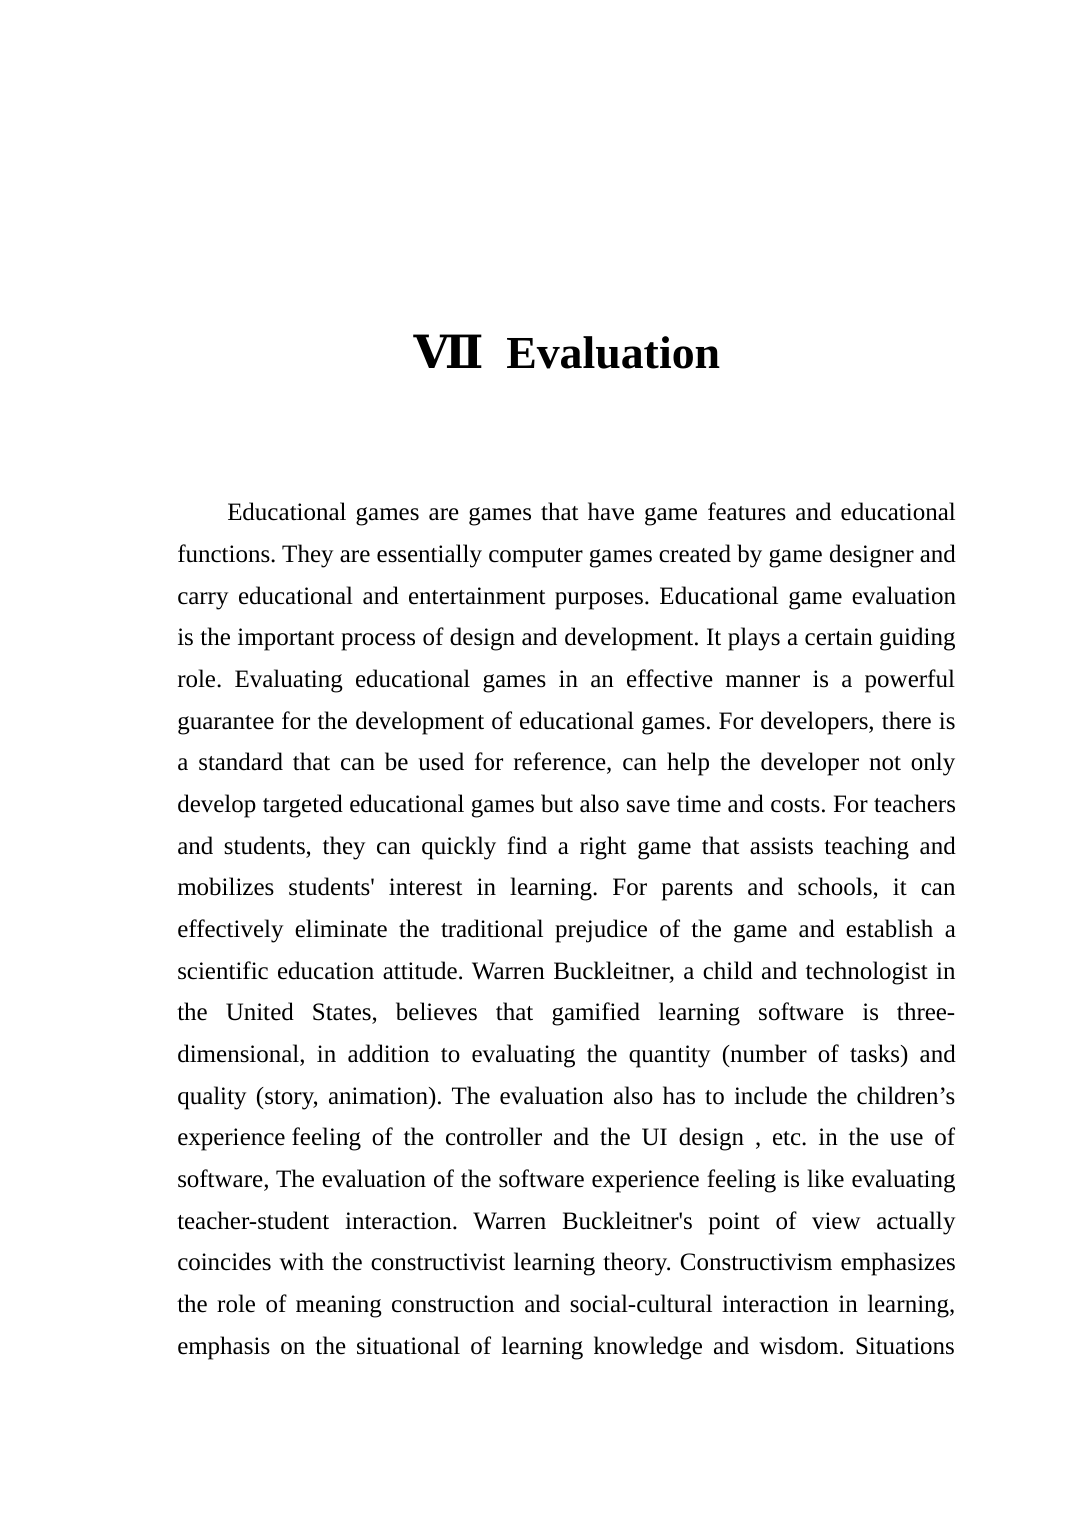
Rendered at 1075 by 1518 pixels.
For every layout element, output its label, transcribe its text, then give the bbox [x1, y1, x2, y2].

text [177, 487, 956, 1362]
text Ⅶ Evaluation [177, 326, 956, 379]
